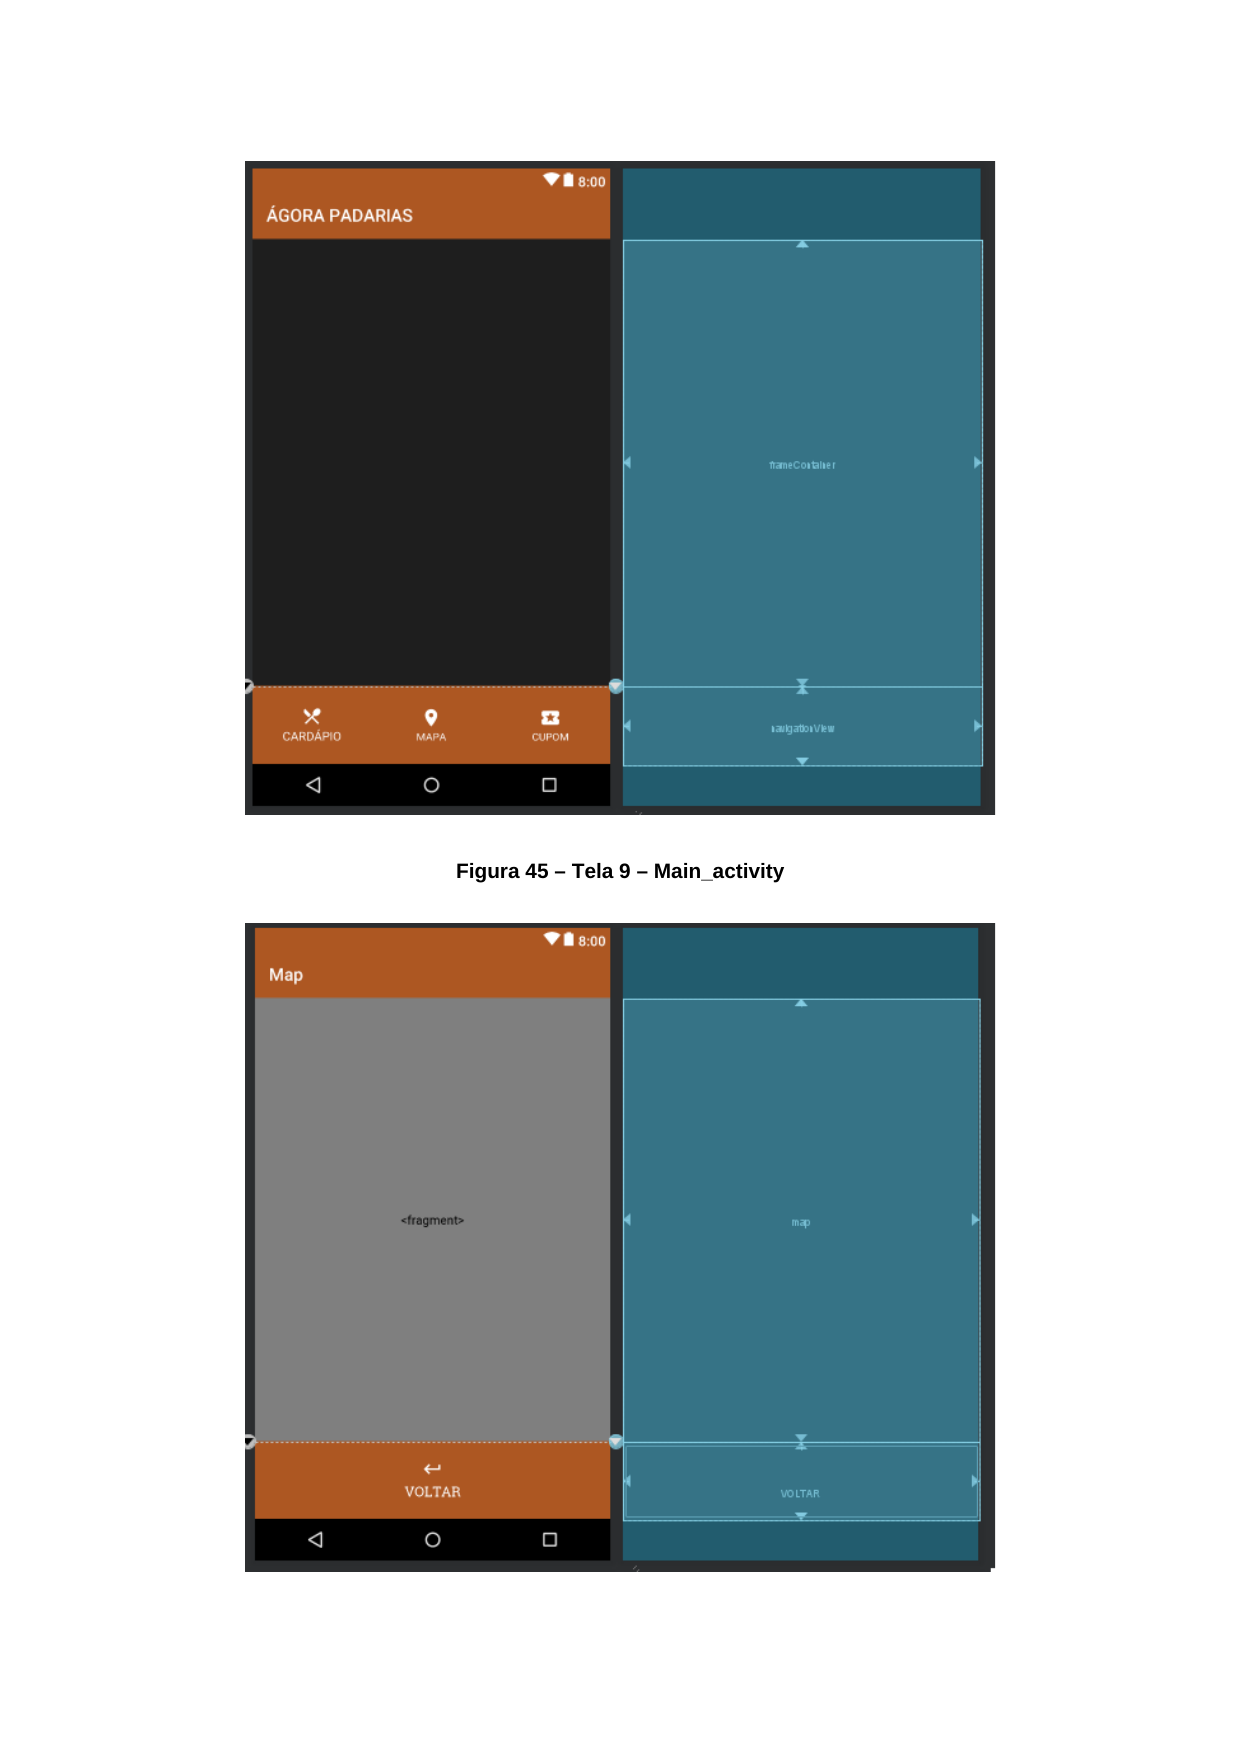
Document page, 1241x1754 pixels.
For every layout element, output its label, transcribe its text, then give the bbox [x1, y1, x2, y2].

text Figura 45 – Tela 9 – Main_activity [150, 859, 1090, 883]
